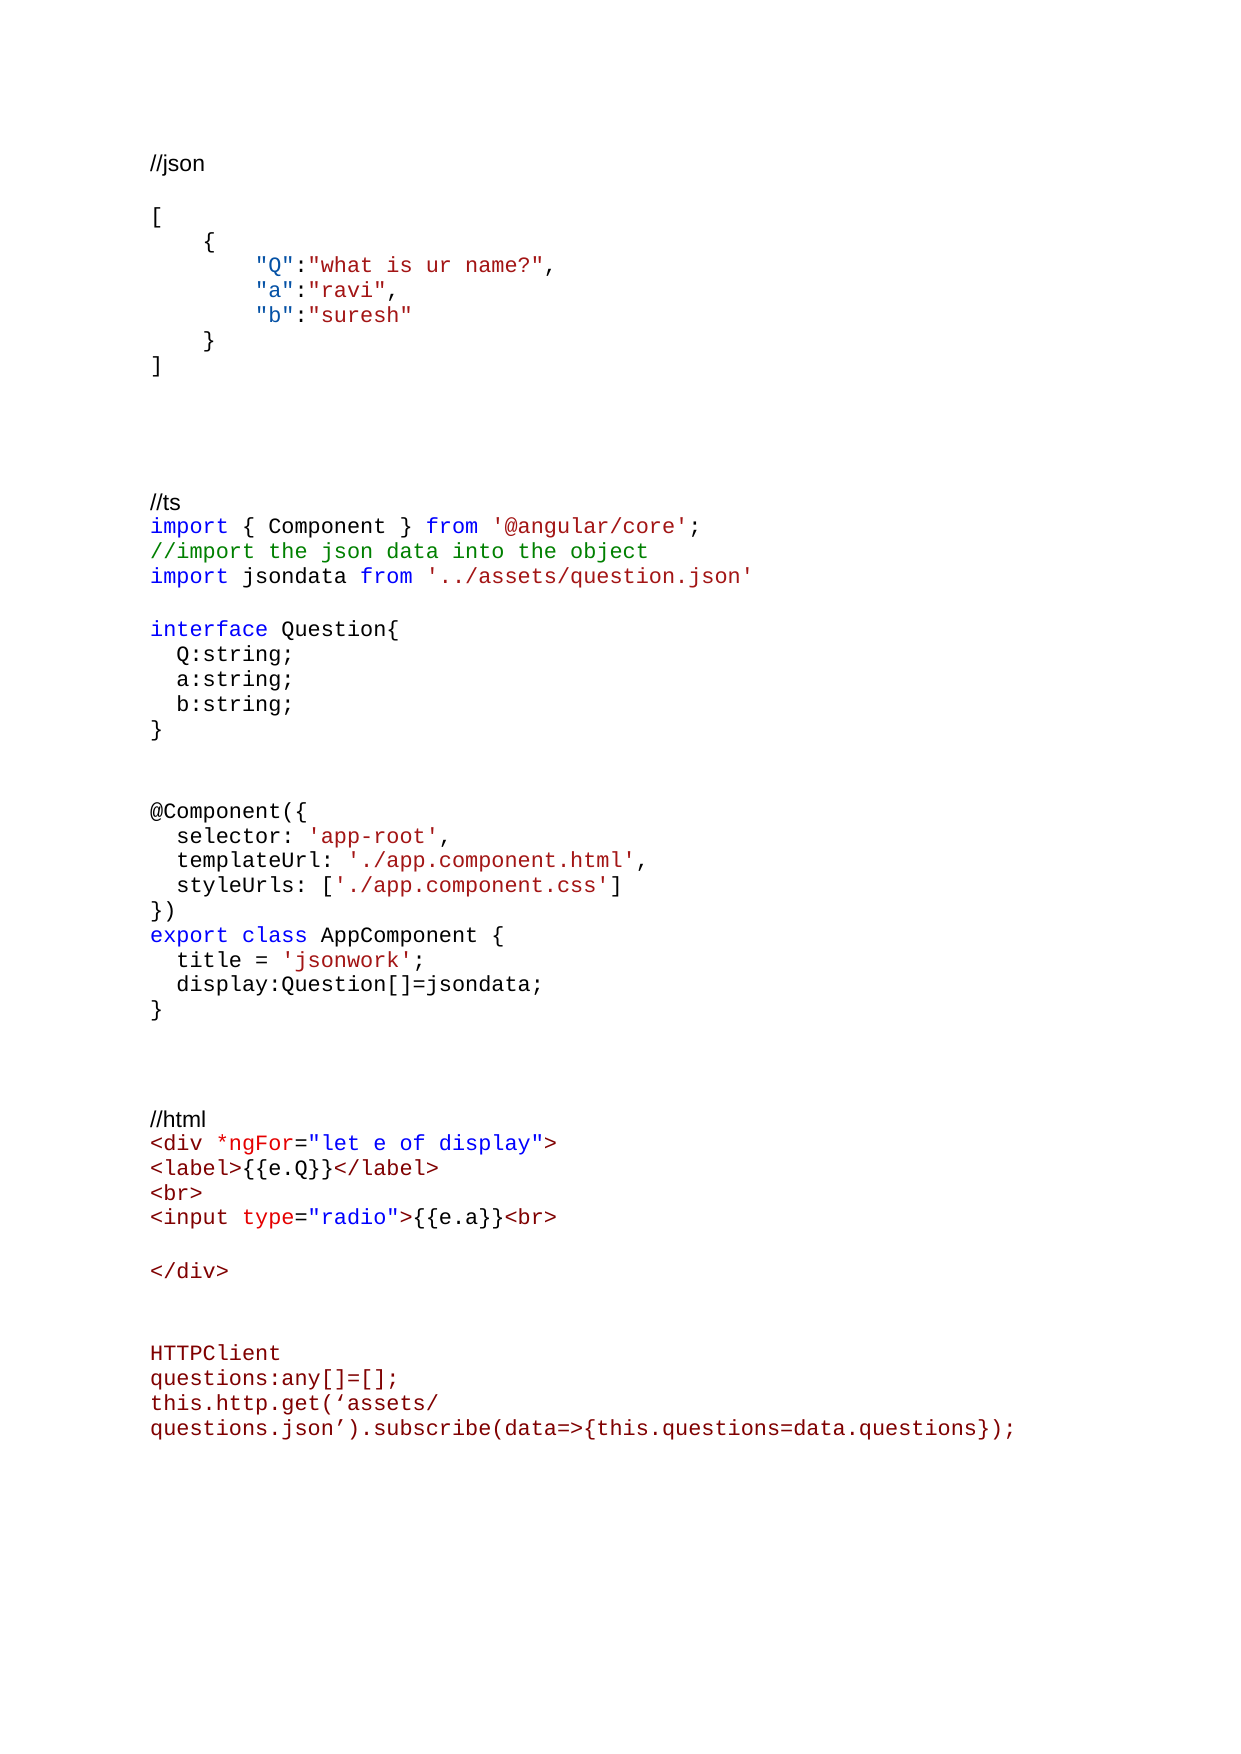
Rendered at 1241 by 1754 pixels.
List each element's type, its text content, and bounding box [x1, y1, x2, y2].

text display:Question[]=jsondata; [150, 974, 1090, 998]
text @Component({ [150, 800, 1090, 825]
text //import the json data into the object [150, 540, 1090, 565]
text ] [150, 354, 1090, 379]
text } [150, 329, 1090, 354]
text //ts [150, 489, 1090, 516]
text export class AppComponent { [150, 924, 1090, 949]
text }) [150, 899, 1090, 924]
text HTTPClient [150, 1342, 1090, 1367]
text //html [150, 1106, 1090, 1132]
text selector: 'app-root', [150, 825, 1090, 850]
text { [150, 230, 1090, 255]
text interface Question{ [150, 619, 1090, 643]
text "Q":"what is ur name?", [150, 255, 1090, 279]
text this.http.get(‘assets/questions.json’).subscribe(data=>{this.questions=data.questions}); [150, 1392, 1090, 1441]
text <input type="radio">{{e.a}}<br> [150, 1206, 1090, 1231]
text "a":"ravi", [150, 279, 1090, 304]
text templateUrl: './app.component.html', [150, 850, 1090, 874]
text b:string; [150, 693, 1090, 718]
text //json [150, 150, 1090, 176]
text <br> [150, 1182, 1090, 1206]
text styleUrls: ['./app.component.css'] [150, 874, 1090, 899]
text <div *ngFor="let e of display"> [150, 1132, 1090, 1157]
text [ [150, 205, 1090, 230]
text import { Component } from '@angular/core'; [150, 516, 1090, 540]
text } [150, 998, 1090, 1023]
text </div> [150, 1260, 1090, 1285]
text Q:string; [150, 643, 1090, 668]
text <label>{{e.Q}}</label> [150, 1157, 1090, 1182]
text } [150, 718, 1090, 743]
text "b":"suresh" [150, 304, 1090, 329]
text import jsondata from '../assets/question.json' [150, 565, 1090, 590]
text questions:any[]=[]; [150, 1367, 1090, 1392]
text title = 'jsonwork'; [150, 949, 1090, 974]
text a:string; [150, 668, 1090, 693]
